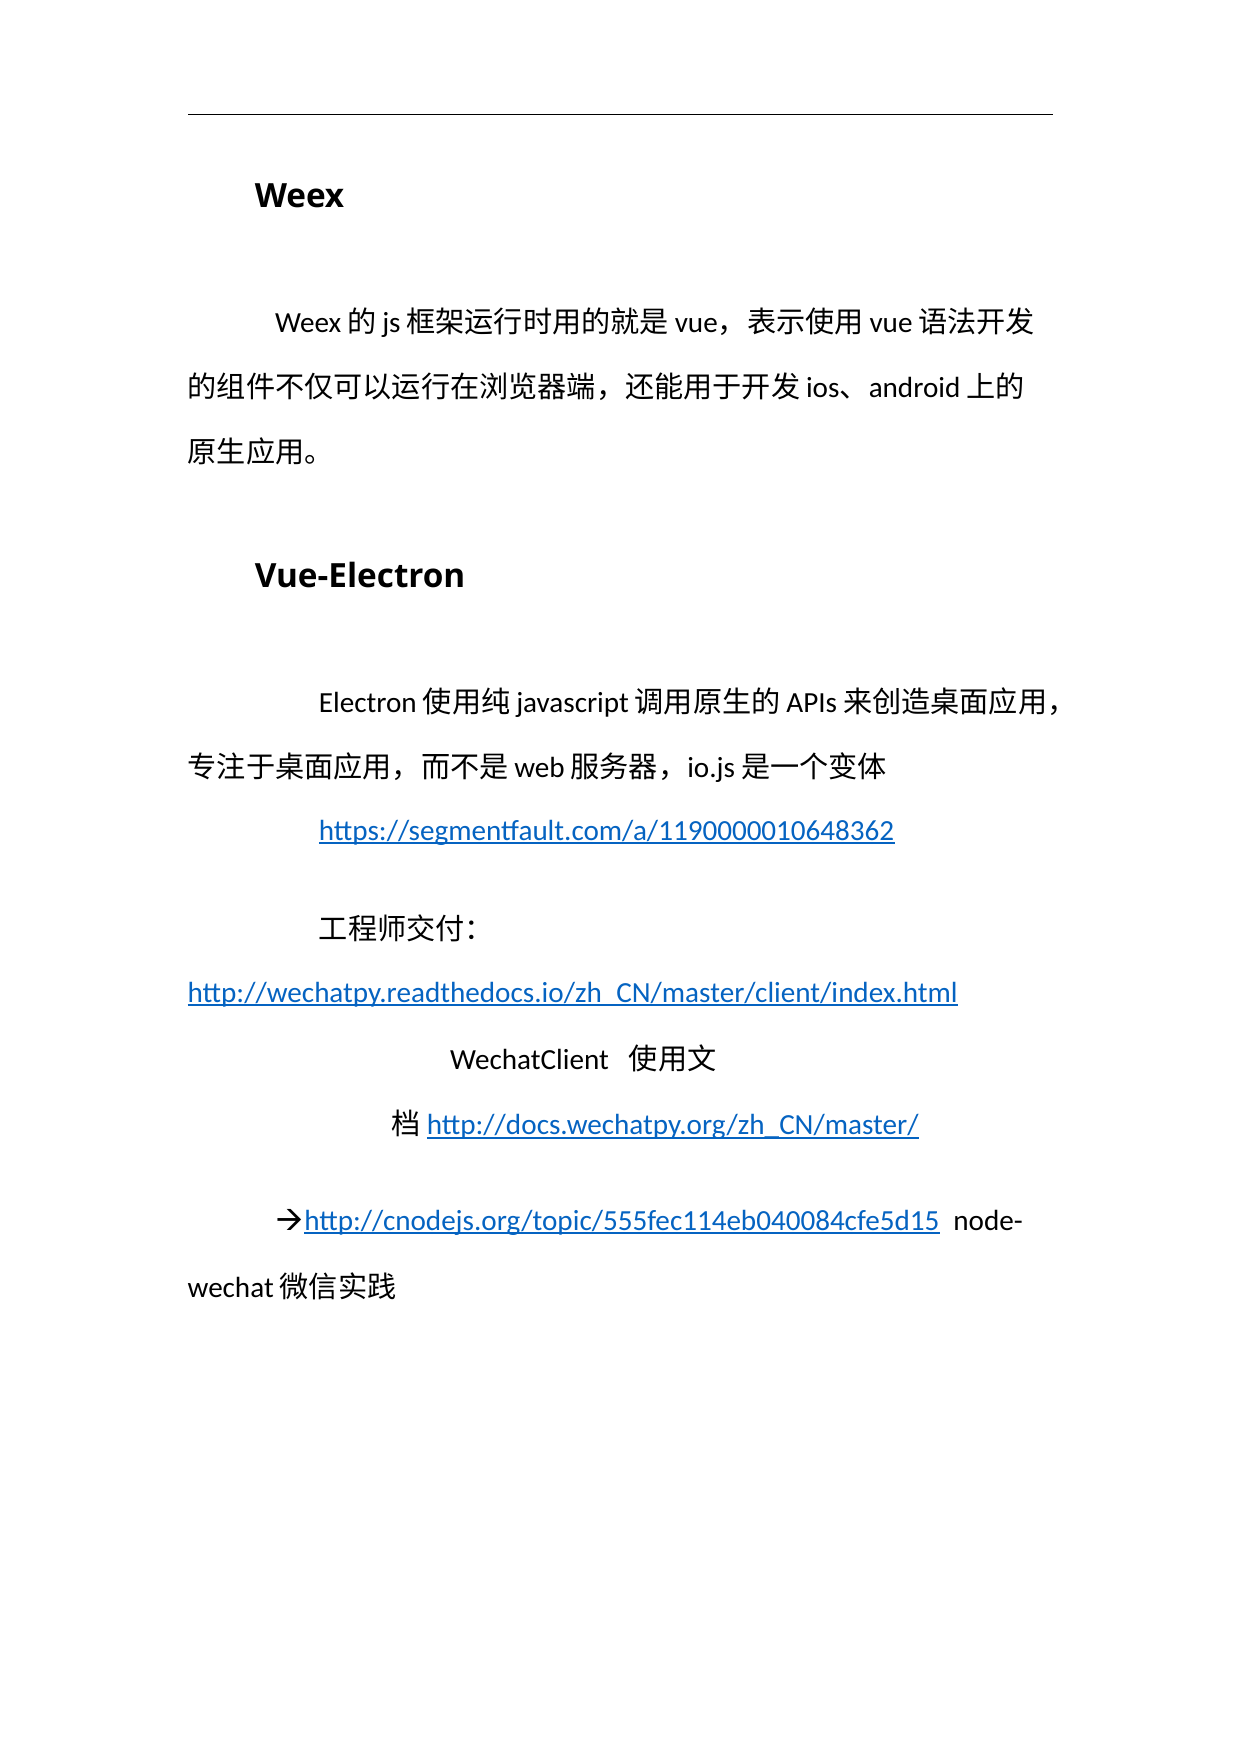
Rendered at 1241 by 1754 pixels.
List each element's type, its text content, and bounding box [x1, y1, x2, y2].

text Weex的js框架运行时用的就是vue，表示使用vue语法开发的组件不仅可以运行在浏览器端，还能用于开发ios、android上的原生应用。 [187, 287, 1053, 482]
text 工程师交付： http://wechatpy.readthedocs.io/zh_CN/master/client/index.html [187, 894, 1053, 1024]
text WechatClient 使用文档http://docs.wechatpy.org/zh_CN/master/ [392, 1024, 1053, 1154]
text https://segmentfault.com/a/1190000010648362 [187, 797, 1053, 862]
text http://cnodejs.org/topic/555fec114eb040084cfe5d15 node-wechat微信实践 [187, 1187, 1053, 1317]
subtitle Vue-Electron [187, 542, 1053, 607]
text Electron使用纯javascript调用原生的APIs来创造桌面应用，专注于桌面应用，而不是web服务器，io.js是一个变体 [187, 667, 1053, 797]
subtitle Weex [187, 162, 1053, 227]
